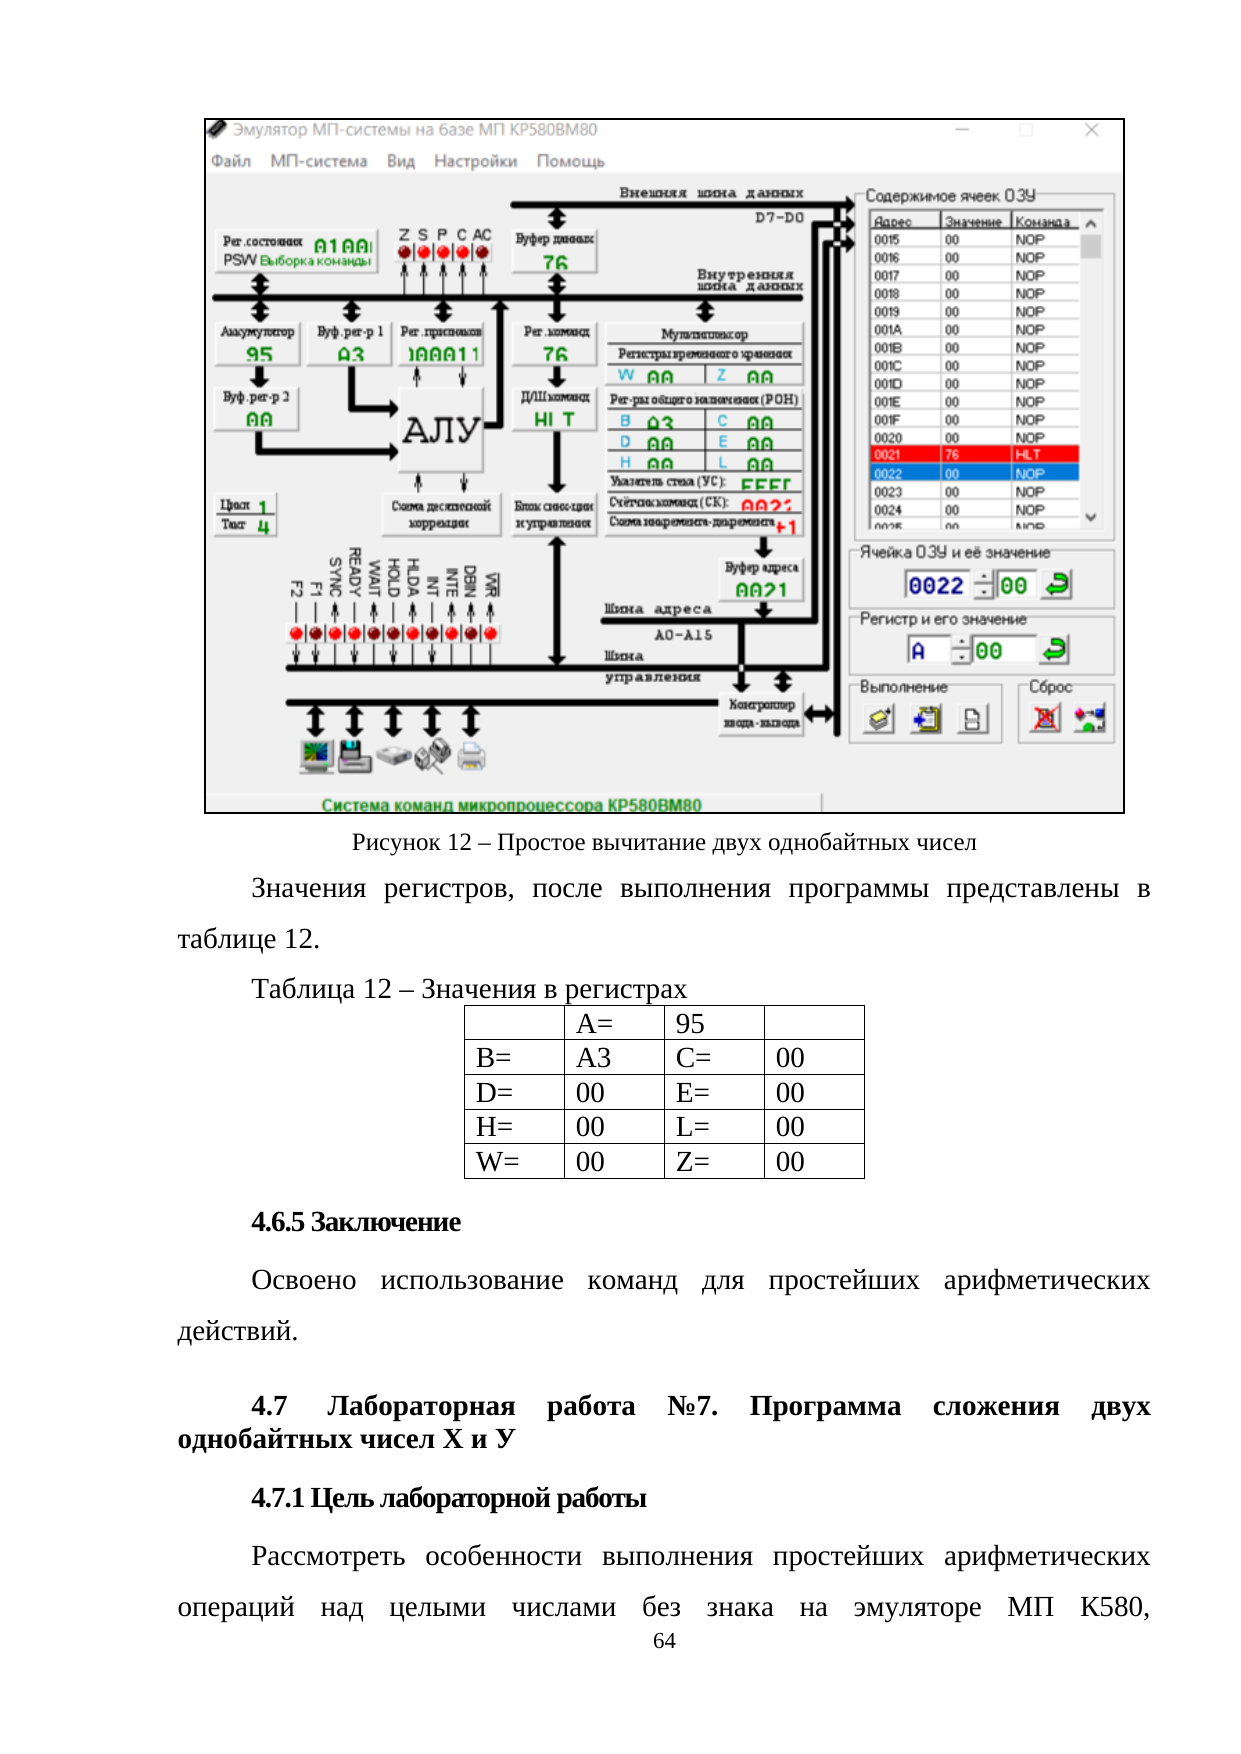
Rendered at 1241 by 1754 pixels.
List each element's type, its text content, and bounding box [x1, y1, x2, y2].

table_cell 00 [565, 1075, 664, 1108]
table_cell 00 [765, 1110, 864, 1143]
table_cell B= [465, 1040, 564, 1074]
table_header 95 [665, 1006, 764, 1039]
table_cell L= [665, 1110, 764, 1143]
text Таблица 12 – Значения в регистрах [177, 971, 1152, 1005]
title 4.7.1 Цель лабораторной работы [177, 1480, 1152, 1513]
table_cell A3 [565, 1040, 664, 1074]
text Значения регистров, после выполнения программы представлены в таблице 12. [177, 871, 1152, 954]
table_cell H= [465, 1110, 564, 1143]
table_cell 00 [765, 1075, 864, 1108]
table_cell W= [465, 1144, 564, 1178]
table_cell D= [465, 1075, 564, 1108]
table_cell C= [665, 1040, 764, 1074]
table_cell 00 [765, 1040, 864, 1074]
text Рисунок 12 – Простое вычитание двух однобайтных чисел [177, 827, 1152, 856]
subtitle Лабораторная работа №7. Программа сложения двух однобайтных чисел X и У [177, 1388, 1152, 1455]
table_cell 00 [565, 1110, 664, 1143]
table_cell 00 [565, 1144, 664, 1178]
table_header A= [565, 1006, 664, 1039]
text Освоено использование команд для простейших арифметических действий. [177, 1262, 1152, 1346]
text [177, 1538, 1152, 1622]
picture [206, 120, 1123, 812]
table_cell E= [665, 1075, 764, 1108]
table_header [765, 1006, 864, 1039]
table_cell 00 [765, 1144, 864, 1178]
table_header [465, 1006, 564, 1039]
title 4.6.5 Заключение [177, 1204, 1152, 1237]
table_cell Z= [665, 1144, 764, 1178]
